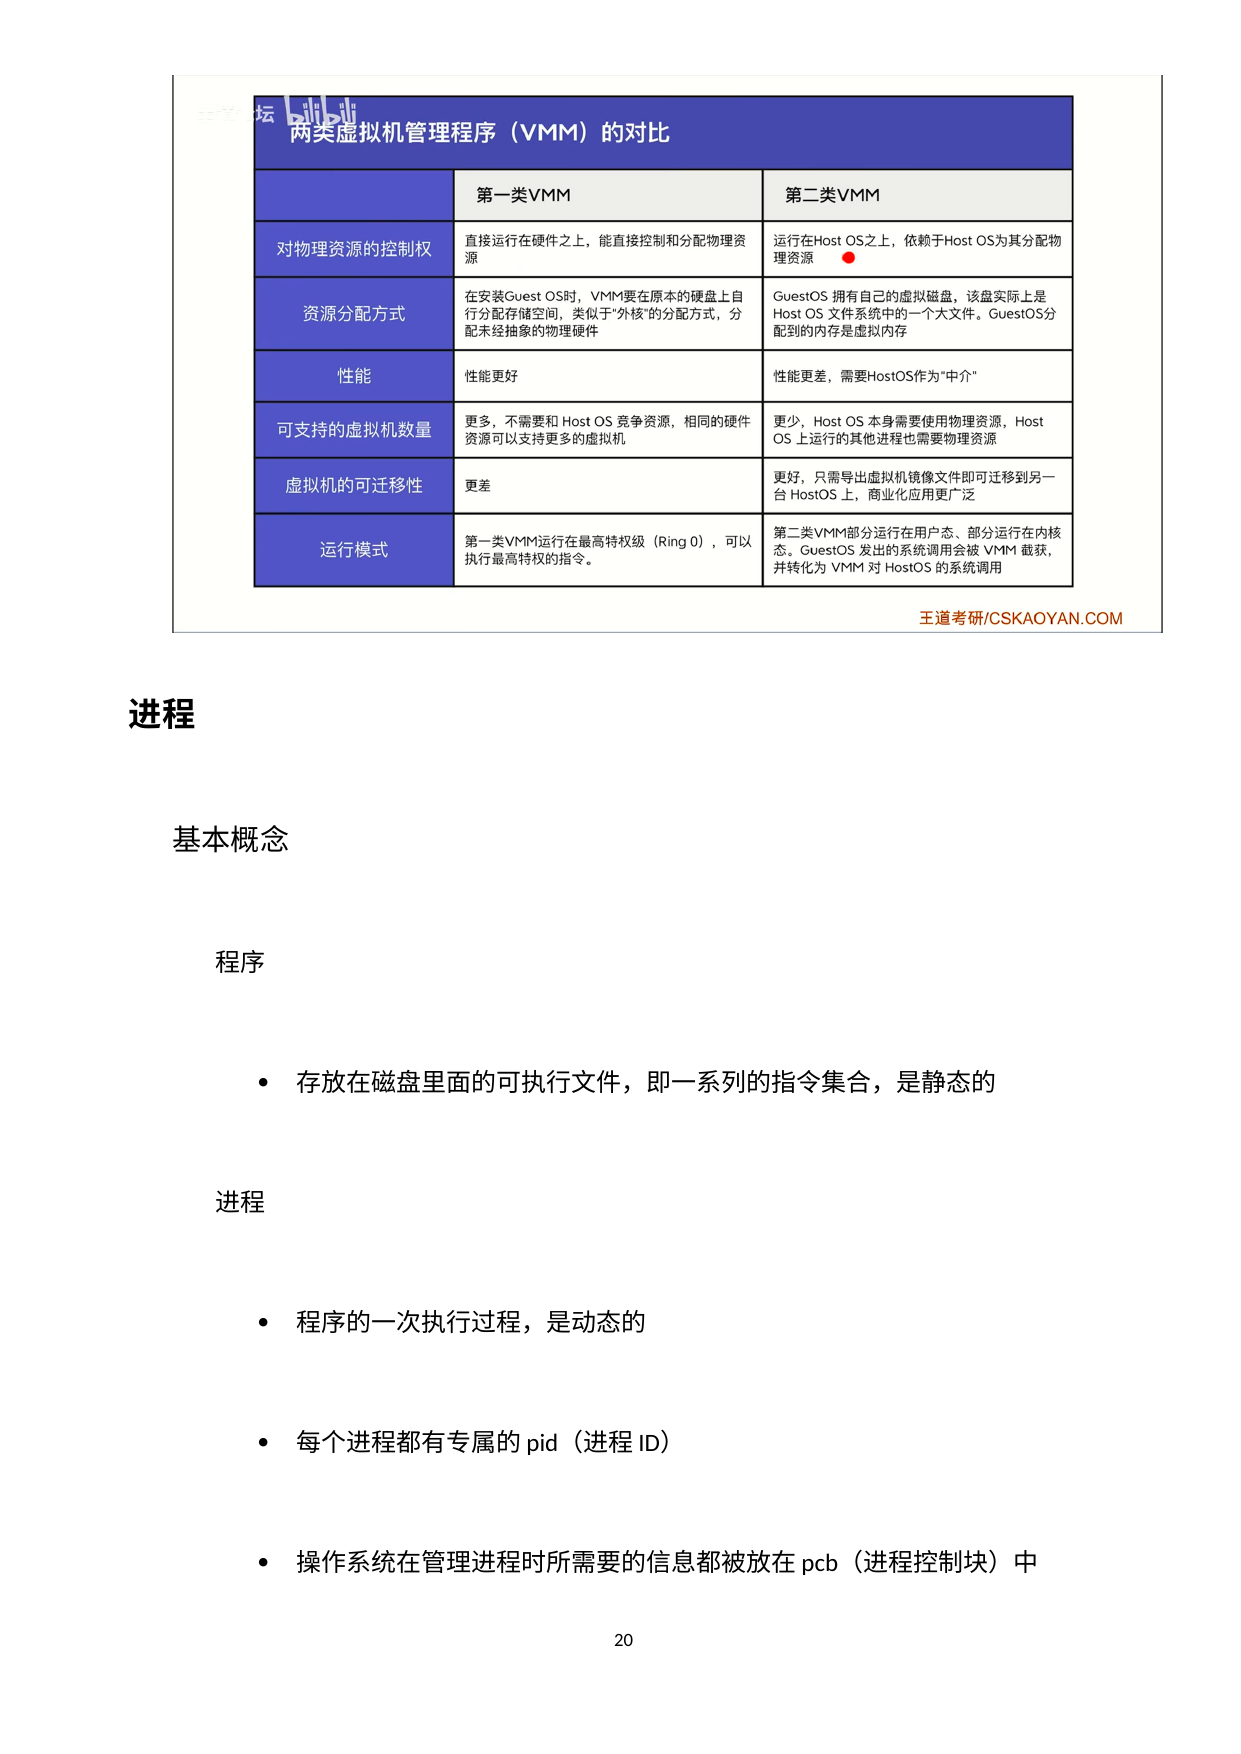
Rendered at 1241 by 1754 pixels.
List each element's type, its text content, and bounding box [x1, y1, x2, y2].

list 存放在磁盘里面的可执行文件，即一系列的指令集合，是静态的 [259, 1047, 1118, 1115]
subtitle 基本概念 [172, 804, 1118, 872]
subtitle 进程 [128, 678, 1118, 746]
subtitle 进程 [215, 1167, 1118, 1235]
picture [172, 75, 1163, 633]
list 操作系统在管理进程时所需要的信息都被放在pcb（进程控制块）中 [259, 1527, 1118, 1595]
subtitle 程序 [215, 927, 1118, 995]
list 程序的一次执行过程，是动态的 [259, 1287, 1118, 1355]
list 每个进程都有专属的pid（进程ID） [259, 1407, 1118, 1475]
